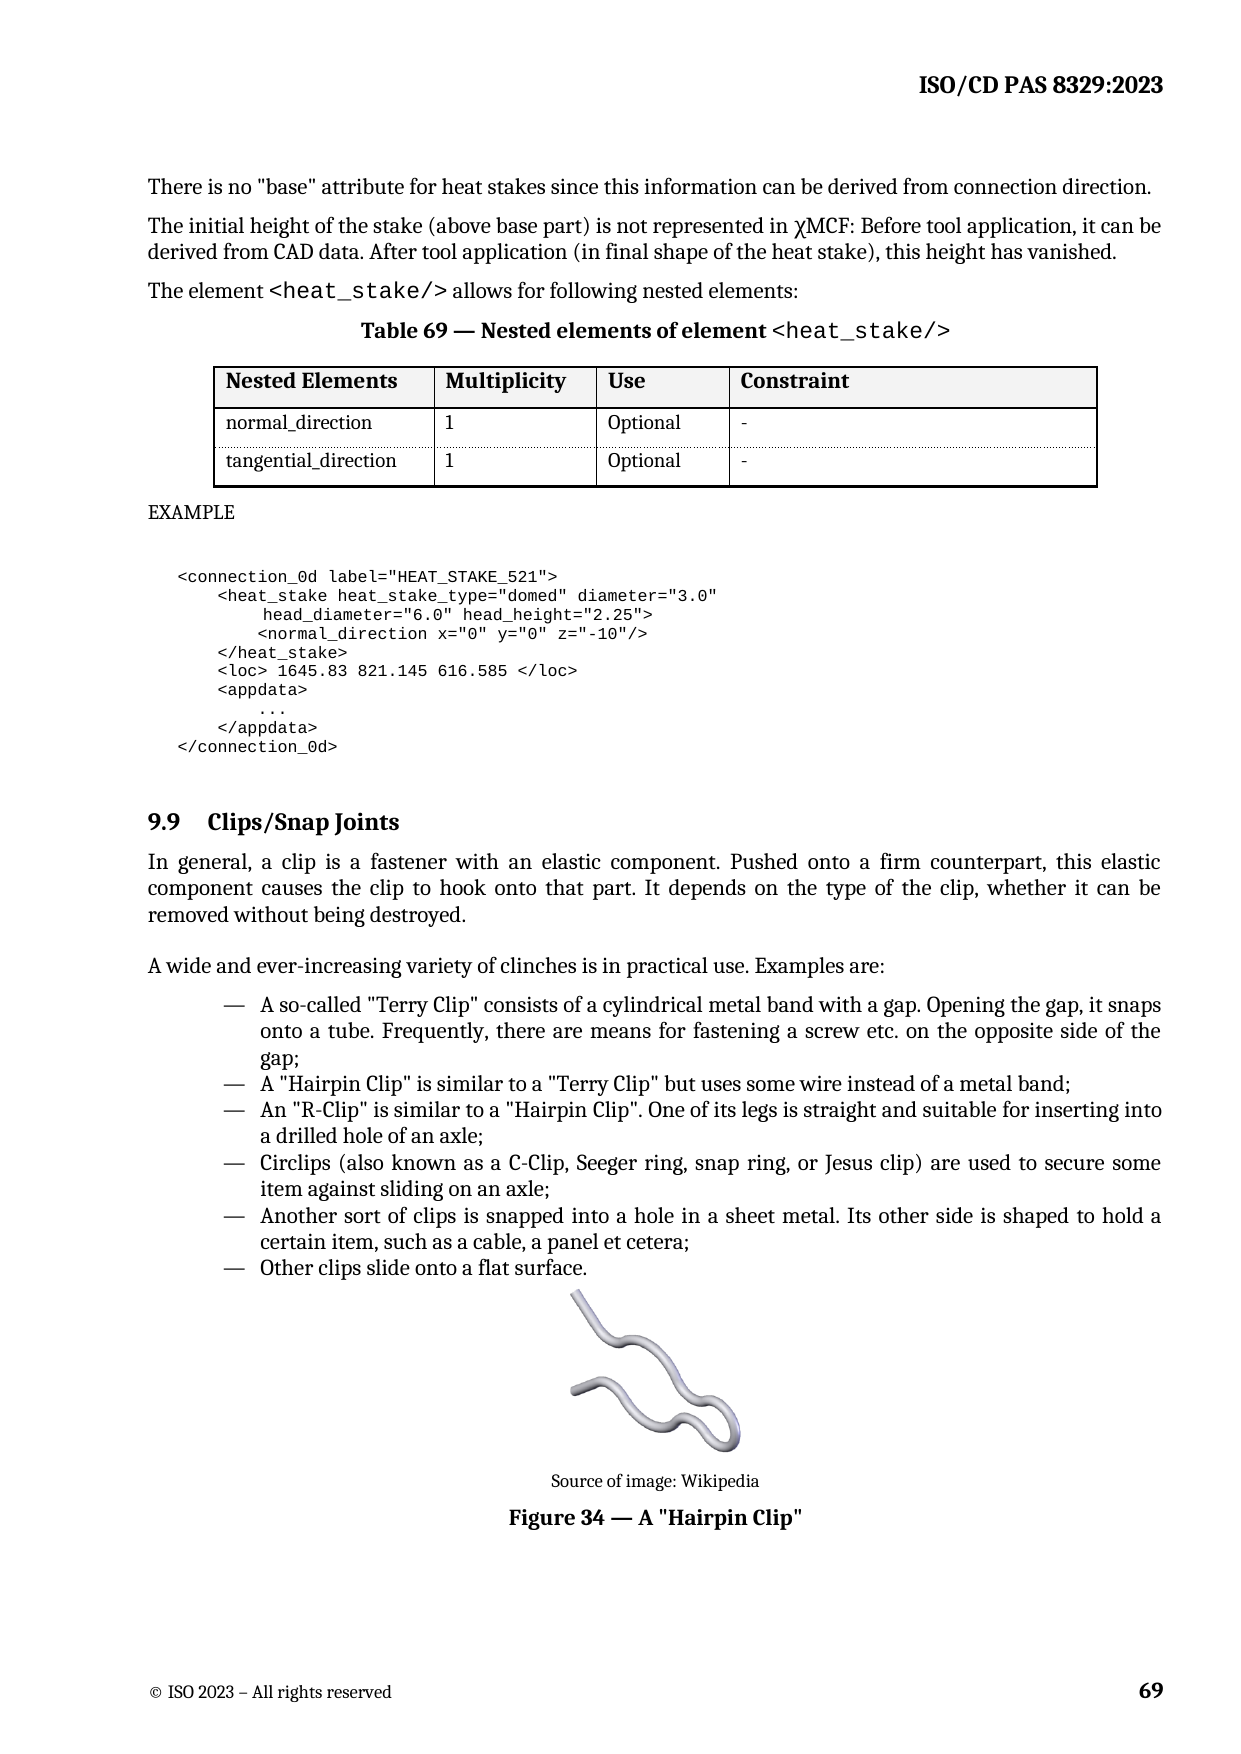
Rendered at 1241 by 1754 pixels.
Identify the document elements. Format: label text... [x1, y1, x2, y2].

list Other clips slide onto a flat surface. [223, 1255, 1163, 1281]
text Table 69 — Nested elements of element <heat_stake/> [148, 318, 1163, 345]
list Circlips (also known as a C-Clip, Seeger ring, snap ring, or Jesus clip) are used to secure some item against sliding on an axle; [223, 1150, 1163, 1202]
text <loc> 1645.83 821.145 616.585 </loc> [165, 663, 1146, 682]
list Another sort of clips is snapped into a hole in a sheet metal. Its other side is shaped to hold a certain item, such as a cable, a panel et cetera; [223, 1202, 1163, 1255]
text The initial height of the stake (above base part) is not represented in χMCF: Before tool application, it can be derived from CAD data. After tool application (in final shape of the heat stake), this height has vanished. [148, 213, 1163, 265]
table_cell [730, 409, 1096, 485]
list A "Hairpin Clip" is similar to a "Terry Clip" but uses some wire instead of a metal band; [223, 1071, 1163, 1097]
text <connection_0d label="HEAT_STAKE_521"> [165, 569, 1146, 588]
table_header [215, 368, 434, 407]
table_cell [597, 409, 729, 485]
text </connection_0d> [165, 738, 1146, 757]
text <heat_stake heat_stake_type="domed" diameter="3.0" [165, 588, 1146, 606]
list Source of image: Wikipedia [148, 1467, 1163, 1492]
text Figure 34 — A "Hairpin Clip" [148, 1504, 1163, 1531]
text A wide and ever-increasing variety of clinches is in practical use. Examples are: [148, 953, 1163, 979]
text </heat_stake> [165, 644, 1146, 663]
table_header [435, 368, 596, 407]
text <normal_direction x="0" y="0" z="-10"/> [165, 625, 1146, 644]
text The element <heat_stake/> allows for following nested elements: [148, 278, 1163, 305]
text <appdata> [165, 682, 1146, 701]
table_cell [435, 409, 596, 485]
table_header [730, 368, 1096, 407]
picture [553, 1281, 759, 1467]
text There is no "base" attribute for heat stakes since this information can be derived from connection direction. [148, 174, 1163, 200]
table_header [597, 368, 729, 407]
text ... [165, 701, 1146, 719]
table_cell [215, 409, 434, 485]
list An "R-Clip" is similar to a "Hairpin Clip". One of its legs is straight and suitable for inserting into a drilled hole of an axle; [223, 1097, 1163, 1150]
subtitle Clips/Snap Joints [148, 807, 1163, 836]
text head_diameter="6.0" head_height="2.25"> [165, 606, 1146, 625]
text </appdata> [165, 719, 1146, 738]
list A so-called "Terry Clip" consists of a cylindrical metal band with a gap. Opening the gap, it snaps onto a tube. Frequently, there are means for fastening a screw etc. on the opposite side of the gap; [223, 992, 1163, 1071]
text In general, a clip is a fastener with an elastic component. Pushed onto a firm counterpart, this elastic component causes the clip to hook onto that part. It depends on the type of the clip, whether it can be removed without being destroyed. [148, 849, 1163, 928]
text EXAMPLE [148, 500, 1163, 525]
